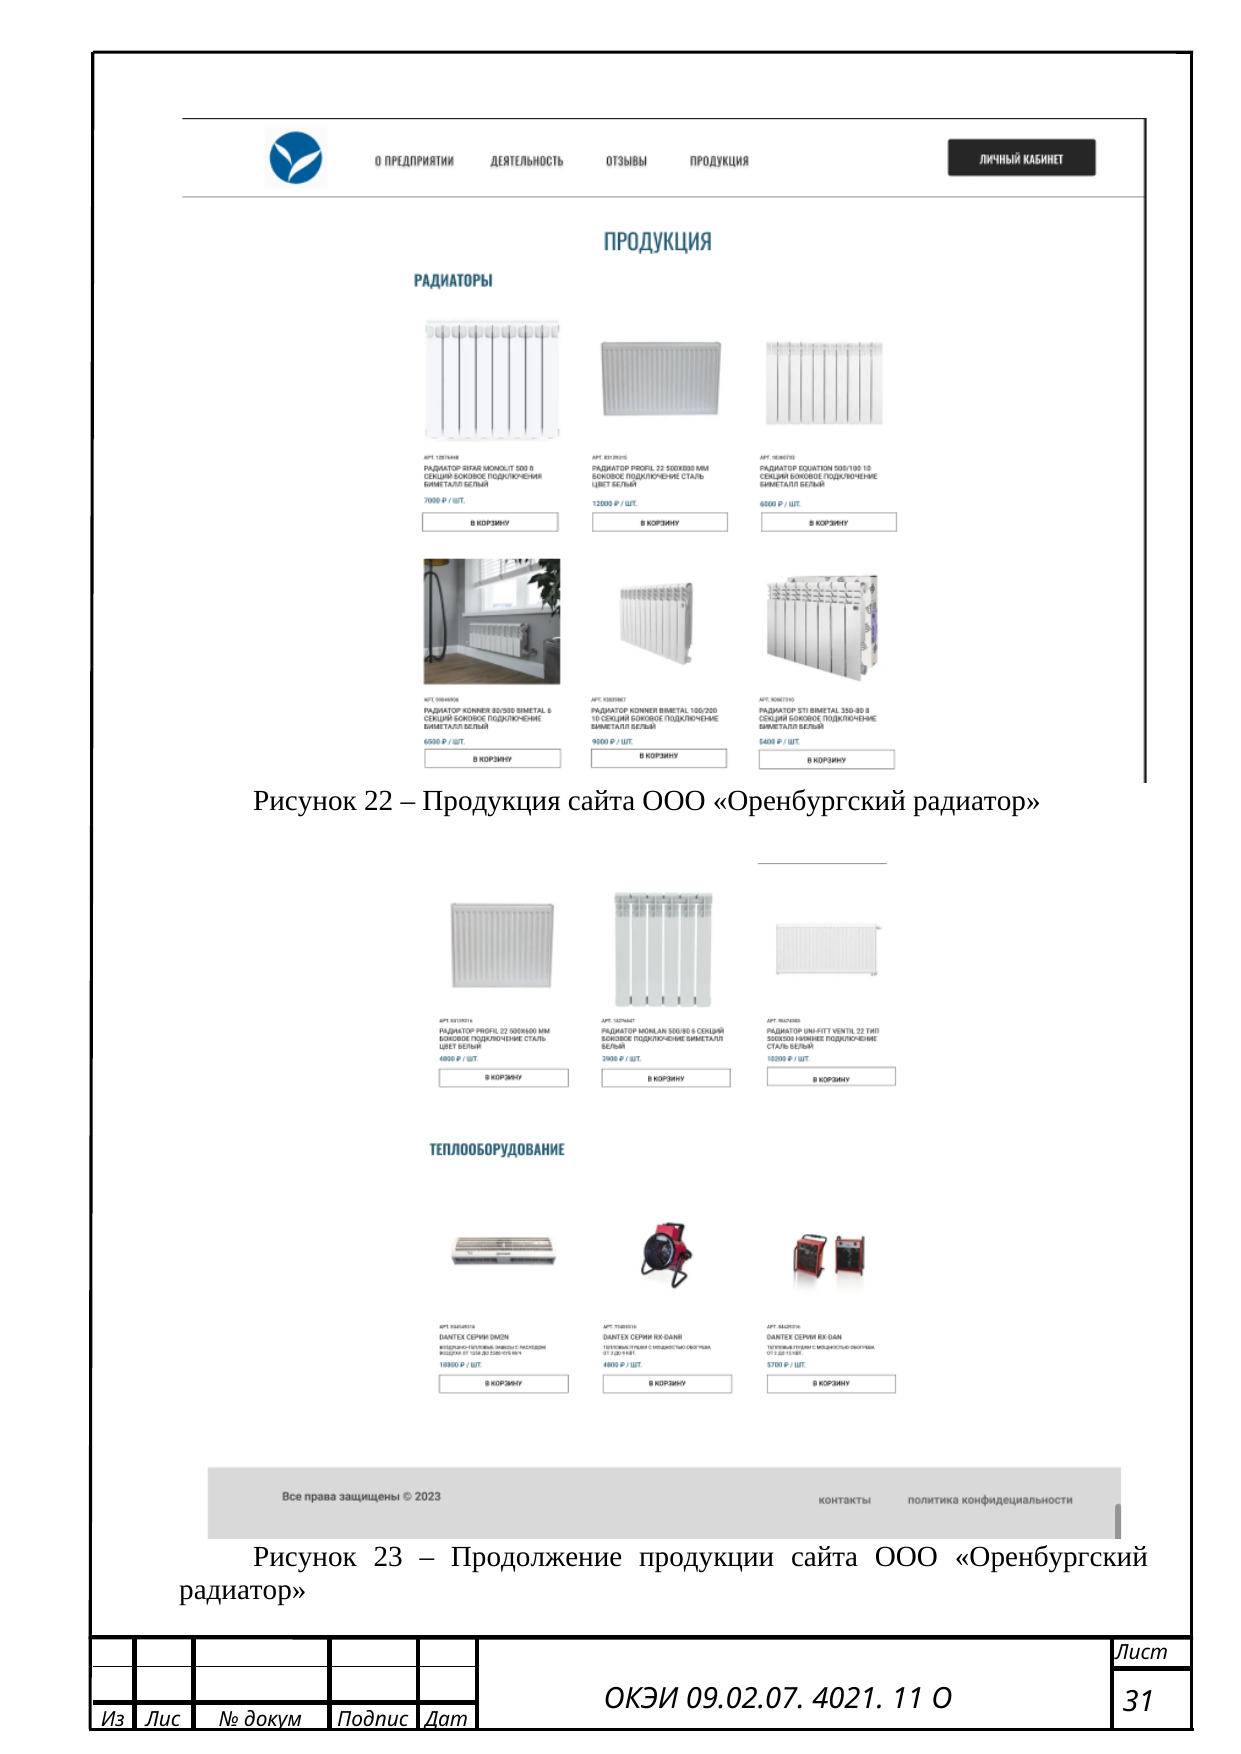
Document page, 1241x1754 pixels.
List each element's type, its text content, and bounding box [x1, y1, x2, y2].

picture [207, 863, 1122, 1539]
text Рисунок 23 – Продолжение продукции сайта ООО «Оренбургский радиатор» [179, 1539, 1149, 1606]
picture [182, 118, 1147, 783]
text Рисунок 22 – Продукция сайта ООО «Оренбургский радиатор» [179, 783, 1149, 816]
